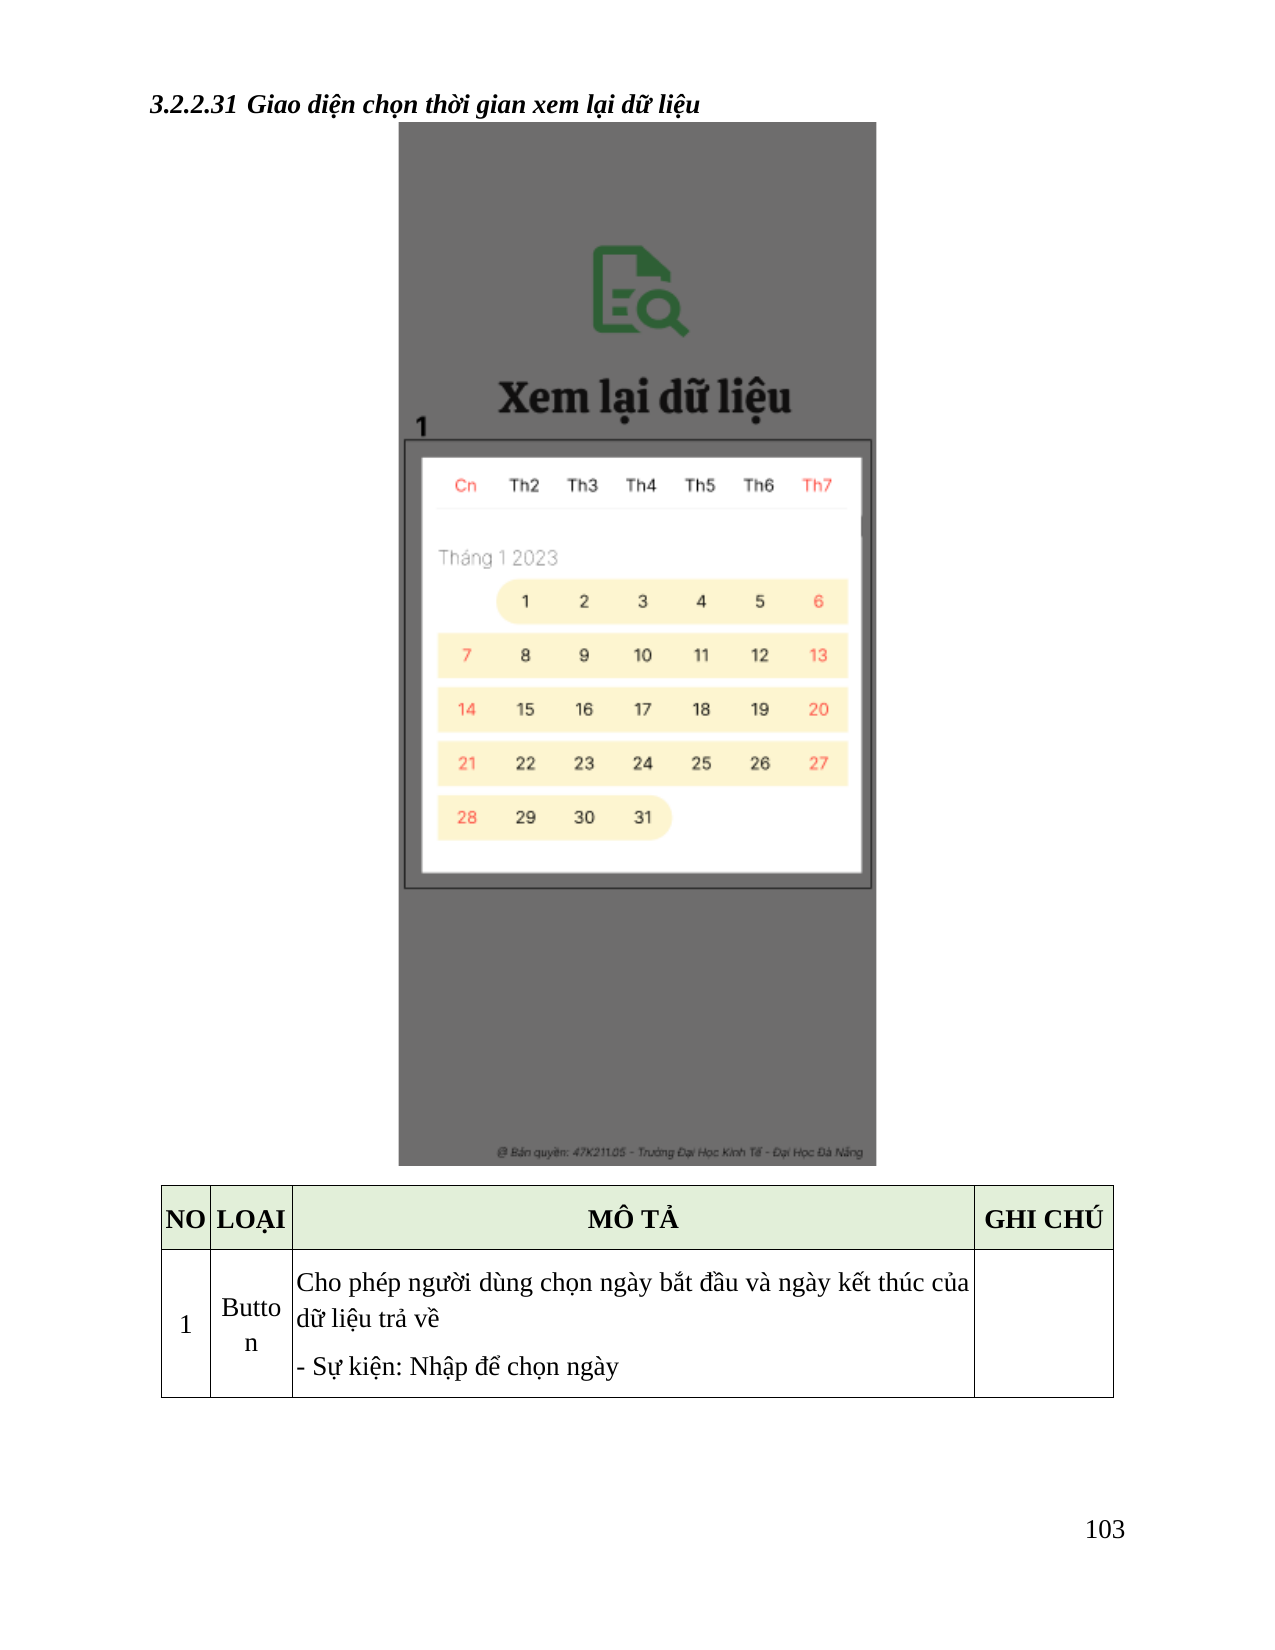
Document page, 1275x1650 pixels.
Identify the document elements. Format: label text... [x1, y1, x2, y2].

table_header GHI CHÚ [975, 1186, 1113, 1249]
table_header LOẠI [211, 1186, 292, 1249]
subtitle Giao diện chọn thời gian xem lại dữ liệu [150, 89, 1125, 120]
table_cell Button [211, 1250, 292, 1397]
table_cell Cho phép người dùng chọn ngày bắt đầu và ngày kết thúc của dữ liệu trả về - Sự kiện: Nhập để chọn ngày [293, 1250, 974, 1397]
table_header NO [162, 1186, 210, 1249]
table_cell 1 [162, 1250, 210, 1397]
table_cell [975, 1250, 1113, 1397]
picture [398, 122, 877, 1166]
table_header MÔ TẢ [293, 1186, 974, 1249]
